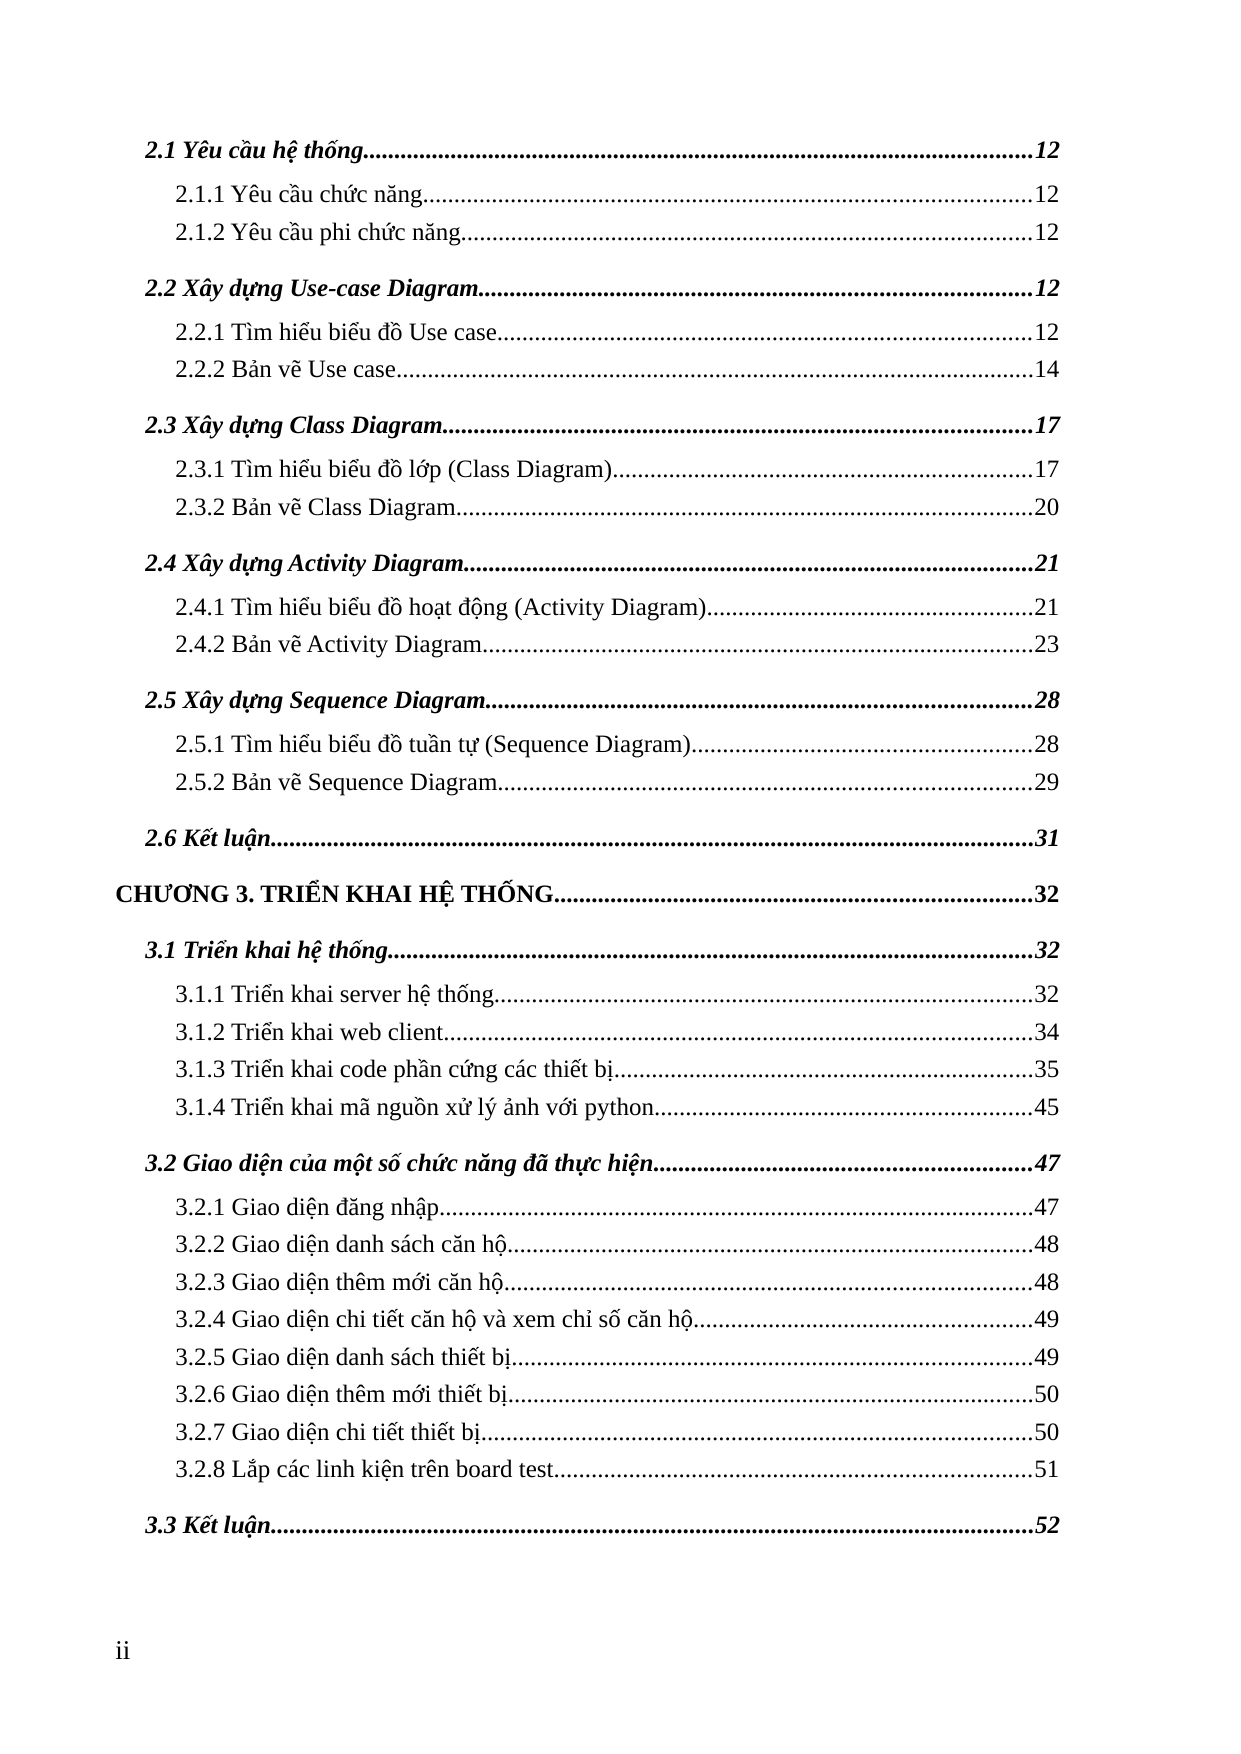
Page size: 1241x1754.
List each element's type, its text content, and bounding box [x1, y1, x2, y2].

text 3.2 Giao diện của một số chức năng đã thực hiện 47 [145, 1144, 1063, 1181]
text 2.2.1 Tìm hiểu biểu đồ Use case 12 [175, 312, 1063, 350]
text 3.1.3 Triển khai code phần cứng các thiết bị 35 [175, 1050, 1063, 1087]
text 2.4.1 Tìm hiểu biểu đồ hoạt động (Activity Diagram) 21 [175, 587, 1063, 625]
text 3.1.4 Triển khai mã nguồn xử lý ảnh với python 45 [175, 1087, 1063, 1125]
text 3.1.1 Triển khai server hệ thống 32 [175, 975, 1063, 1012]
text 2.2 Xây dựng Use-case Diagram 12 [145, 269, 1063, 306]
text 3.3 Kết luận 52 [145, 1506, 1063, 1544]
text 3.2.4 Giao diện chi tiết căn hộ và xem chỉ số căn hộ 49 [175, 1300, 1063, 1337]
text 3.1 Triển khai hệ thống 32 [145, 931, 1063, 969]
text 3.2.2 Giao diện danh sách căn hộ 48 [175, 1225, 1063, 1262]
text 2.3.1 Tìm hiểu biểu đồ lớp (Class Diagram) 17 [175, 450, 1063, 487]
text 2.1 Yêu cầu hệ thống 12 [145, 131, 1063, 169]
text 2.5.1 Tìm hiểu biểu đồ tuần tự (Sequence Diagram) 28 [175, 725, 1063, 762]
text 3.2.7 Giao diện chi tiết thiết bị 50 [175, 1412, 1063, 1450]
text 2.1.1 Yêu cầu chức năng 12 [175, 175, 1063, 212]
text 3.2.6 Giao diện thêm mới thiết bị 50 [175, 1375, 1063, 1412]
text 3.1.2 Triển khai web client 34 [175, 1012, 1063, 1050]
text 3.2.8 Lắp các linh kiện trên board test 51 [175, 1450, 1063, 1487]
text 2.3.2 Bản vẽ Class Diagram 20 [175, 487, 1063, 525]
text 3.2.1 Giao diện đăng nhập 47 [175, 1187, 1063, 1225]
text 2.4.2 Bản vẽ Activity Diagram 23 [175, 625, 1063, 662]
text 2.6 Kết luận 31 [145, 819, 1063, 856]
text CHƯƠNG 3. TRIỂN KHAI HỆ THỐNG 32 [115, 875, 1063, 912]
text 3.2.3 Giao diện thêm mới căn hộ 48 [175, 1262, 1063, 1300]
text 2.5 Xây dựng Sequence Diagram 28 [145, 681, 1063, 719]
text 3.2.5 Giao diện danh sách thiết bị 49 [175, 1337, 1063, 1375]
text 2.1.2 Yêu cầu phi chức năng 12 [175, 212, 1063, 250]
text 2.2.2 Bản vẽ Use case 14 [175, 350, 1063, 387]
text 2.4 Xây dựng Activity Diagram 21 [145, 544, 1063, 581]
text 2.5.2 Bản vẽ Sequence Diagram 29 [175, 762, 1063, 800]
text 2.3 Xây dựng Class Diagram 17 [145, 406, 1063, 444]
